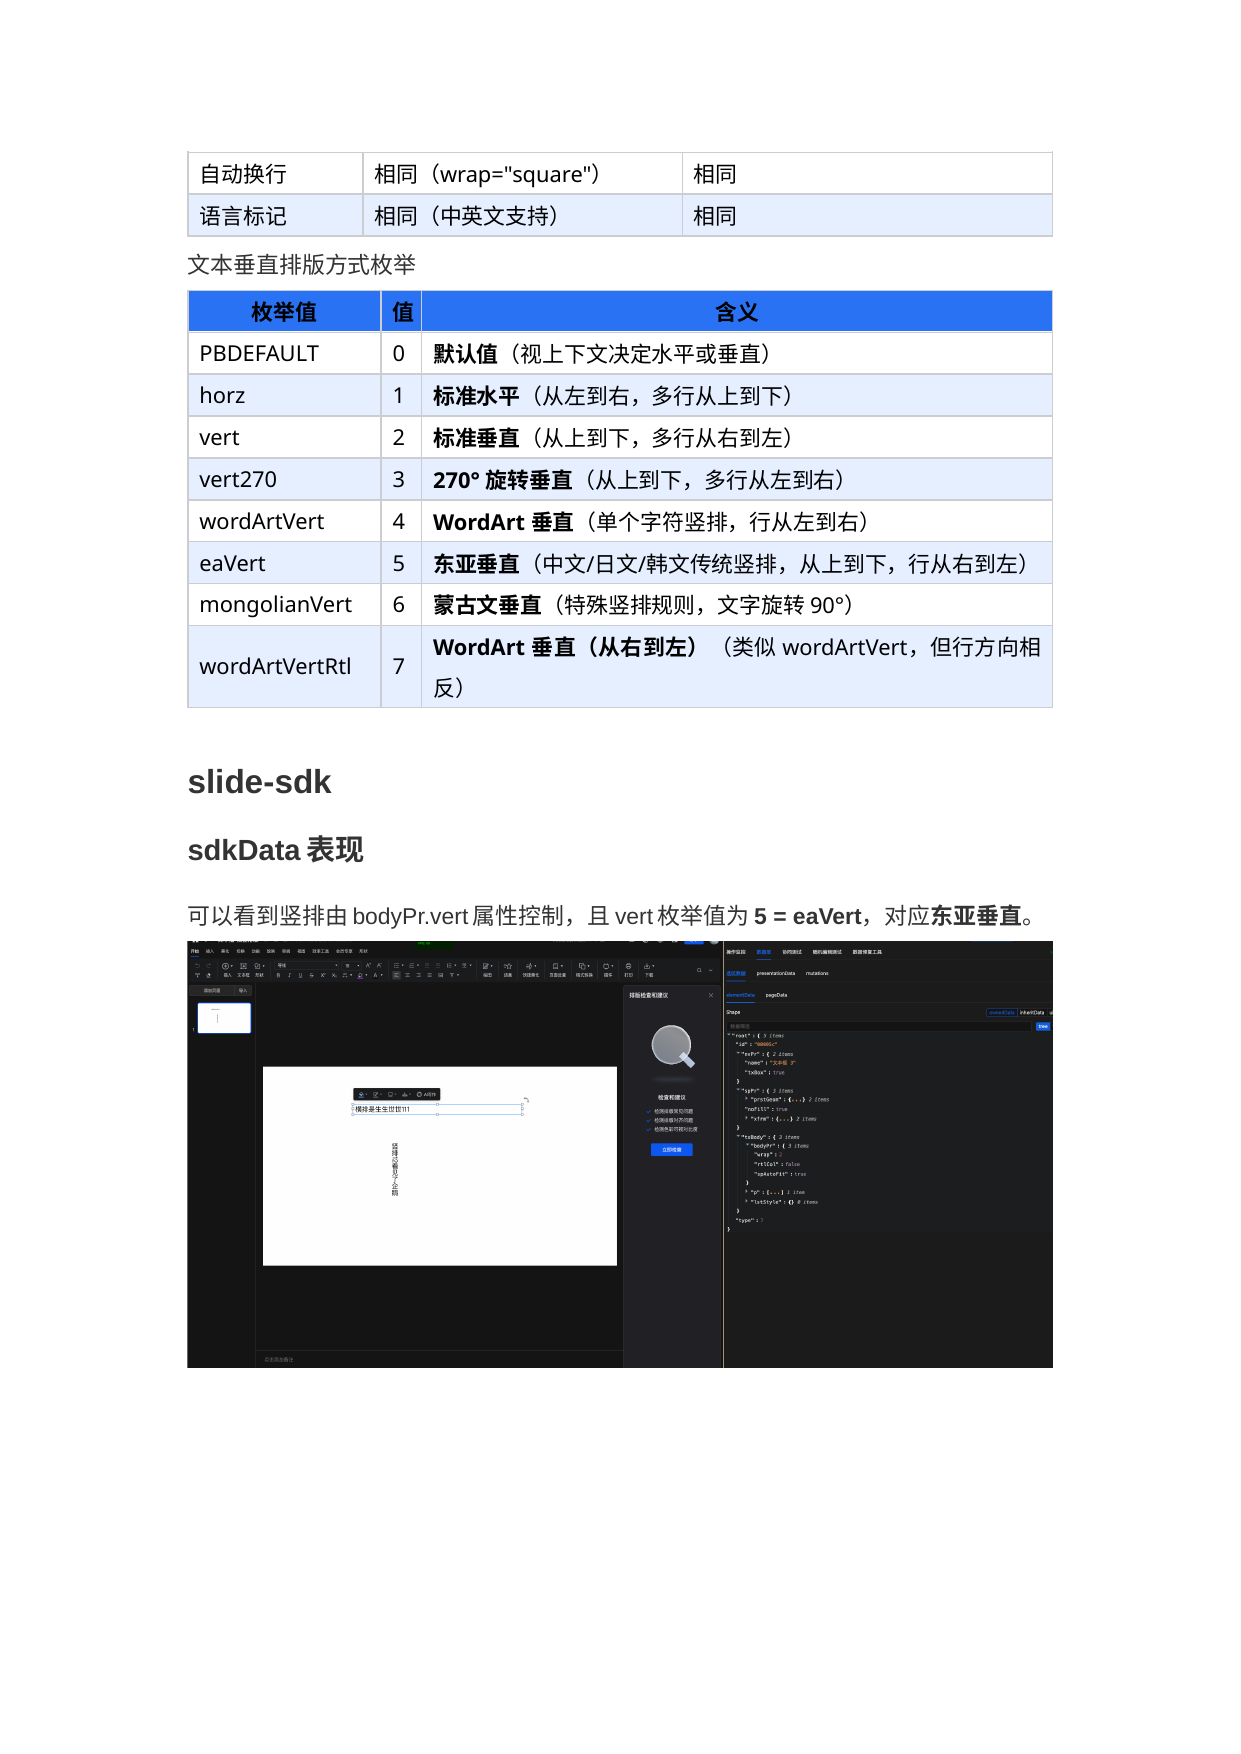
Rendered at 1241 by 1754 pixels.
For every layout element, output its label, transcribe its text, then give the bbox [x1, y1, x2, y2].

table_cell mongolianVert [189, 584, 380, 624]
table_cell 标准水平（从左到右，多行从上到下） [422, 375, 1052, 415]
table_cell 自动换行 [189, 153, 362, 193]
table_cell 3 [382, 459, 421, 499]
table_cell wordArtVertRtl [189, 626, 380, 707]
table_cell 6 [382, 584, 421, 624]
table_cell 标准垂直（从上到下，多行从右到左） [422, 417, 1052, 457]
table_cell 4 [382, 501, 421, 541]
table_cell 相同 [683, 153, 1052, 193]
table_cell 2 [382, 417, 421, 457]
table_cell 1 [382, 375, 421, 415]
table_cell 5 [382, 542, 421, 583]
table_cell eaVert [189, 542, 380, 583]
table_cell vert270 [189, 459, 380, 499]
table_cell 蒙古文垂直（特殊竖排规则，文字旋转 90°） [422, 584, 1052, 624]
table_cell 0 [382, 333, 421, 373]
table_cell 东亚垂直（中文/日文/韩文传统竖排，从上到下，行从右到左） [422, 542, 1052, 583]
table_cell wordArtVert [189, 501, 380, 541]
subtitle sdkData表现 [187, 808, 1053, 888]
table_cell 相同 [683, 195, 1052, 235]
table_cell 相同（中英文支持） [364, 195, 682, 235]
table_cell WordArt 垂直（从右到左）（类似 wordArtVert，但行方向相反） [422, 626, 1052, 707]
table_cell PBDEFAULT [189, 333, 380, 373]
table_cell WordArt 垂直（单个字符竖排，行从左到右） [422, 501, 1052, 541]
table_cell 270° 旋转垂直（从上到下，多行从左到右） [422, 459, 1052, 499]
subtitle slide-sdk [187, 761, 1053, 801]
table_cell 7 [382, 626, 421, 707]
picture [187, 941, 1053, 1368]
table_header 值 [382, 291, 421, 331]
table_header 枚举值 [189, 291, 380, 331]
table_header 含义 [422, 291, 1052, 331]
table_cell 语言标记 [189, 195, 362, 235]
table_cell 默认值（视上下文决定水平或垂直） [422, 333, 1052, 373]
table_cell 相同（wrap="square"） [364, 153, 682, 193]
table_cell horz [189, 375, 380, 415]
table_cell vert [189, 417, 380, 457]
text 文本垂直排版方式枚举 [187, 243, 1053, 283]
text 可以看到竖排由bodyPr.vert属性控制，且vert枚举值为5 = eaVert，对应东亚垂直。 [187, 894, 1053, 935]
